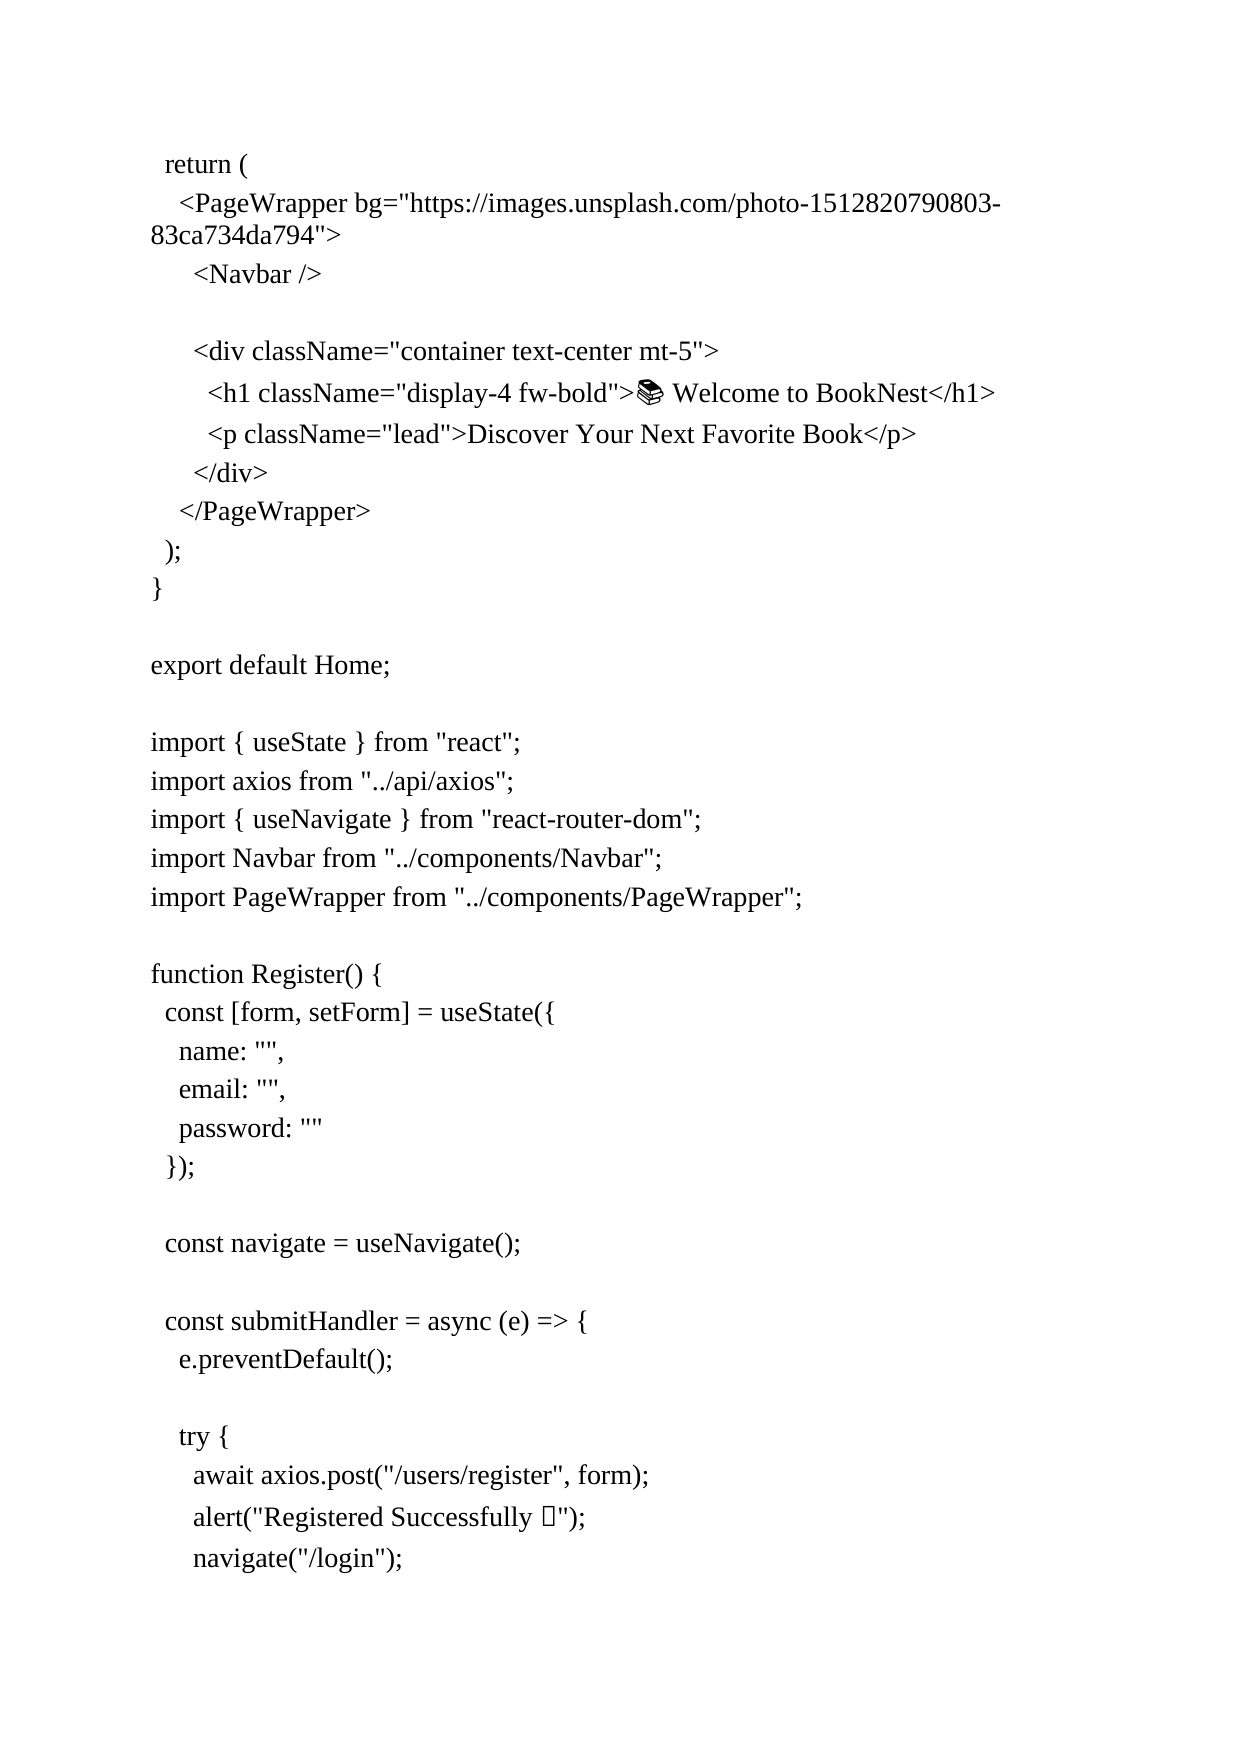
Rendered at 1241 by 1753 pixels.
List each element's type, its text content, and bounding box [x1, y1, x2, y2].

text navigate("/login"); [150, 1541, 1060, 1573]
text </div> [150, 456, 1060, 488]
text </PageWrapper> [150, 494, 1060, 527]
text try { [150, 1419, 1060, 1452]
text <PageWrapper bg="https://images.unsplash.com/photo-1512820790803-83ca734da794"> [150, 186, 1060, 251]
text name: "", [150, 1034, 1060, 1066]
text ); [150, 533, 1060, 565]
text } [150, 571, 1060, 604]
text <Navbar /> [150, 257, 1060, 289]
text function Register() { [150, 957, 1060, 989]
text <h1 className="display-4 fw-bold">📚 Welcome to BookNest</h1> [150, 373, 1060, 411]
text e.preventDefault(); [150, 1342, 1060, 1374]
text alert("Registered Successfully ✅"); [150, 1496, 1060, 1534]
text import PageWrapper from "../components/PageWrapper"; [150, 879, 1060, 912]
text await axios.post("/users/register", form); [150, 1458, 1060, 1490]
text export default Home; [150, 648, 1060, 681]
text import Navbar from "../components/Navbar"; [150, 841, 1060, 873]
text <p className="lead">Discover Your Next Favorite Book</p> [150, 417, 1060, 449]
text const navigate = useNavigate(); [150, 1226, 1060, 1259]
text <div className="container text-center mt-5"> [150, 334, 1060, 366]
text return ( [150, 147, 1060, 180]
text const submitHandler = async (e) => { [150, 1303, 1060, 1336]
text const [form, setForm] = useState({ [150, 995, 1060, 1028]
text email: "", [150, 1072, 1060, 1105]
text password: "" [150, 1111, 1060, 1143]
text }); [150, 1149, 1060, 1182]
text import axios from "../api/axios"; [150, 764, 1060, 796]
text import { useState } from "react"; [150, 725, 1060, 758]
text import { useNavigate } from "react-router-dom"; [150, 802, 1060, 835]
